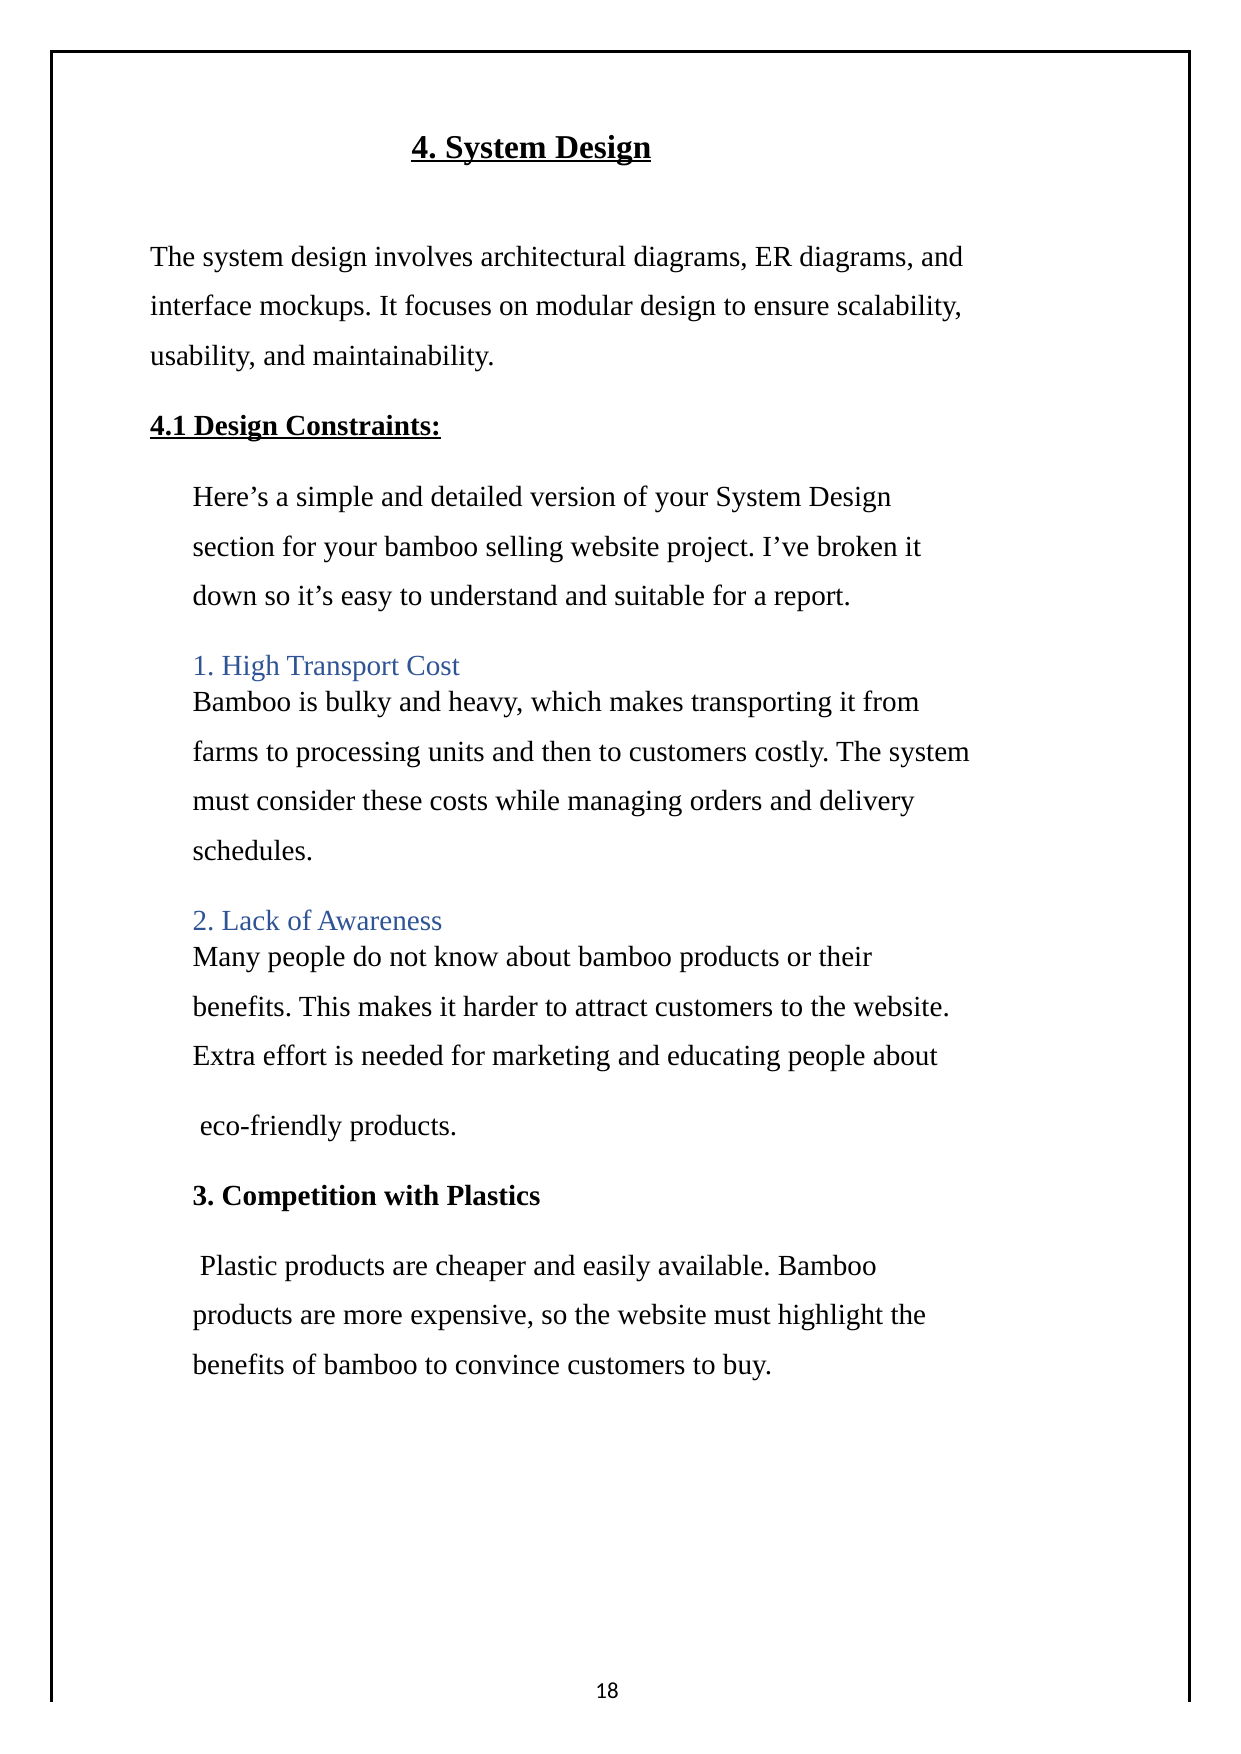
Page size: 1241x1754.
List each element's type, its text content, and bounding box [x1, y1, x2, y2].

text Many people do not know about bamboo products or their benefits. This makes it harder to attract customers to the website. Extra effort is needed for marketing and educating people about [192, 939, 978, 1072]
subtitle 1. High Transport Cost [192, 648, 1064, 682]
text Here’s a simple and detailed version of your System Design section for your bamboo selling website project. I’ve broken it down so it’s easy to understand and suitable for a report. [192, 479, 978, 612]
text Plastic products are cheaper and easily available. Bamboo products are more expensive, so the website must highlight the benefits of bamboo to convince customers to buy. [192, 1248, 978, 1381]
text eco-friendly products. [192, 1108, 978, 1142]
subtitle 4. System Design [4, 127, 1058, 165]
text Bamboo is bulky and heavy, which makes transporting it from farms to processing units and then to customers costly. The system must consider these costs while managing orders and delivery schedules. [192, 684, 978, 867]
subtitle 2. Lack of Awareness [192, 903, 1064, 936]
text 4.1 Design Constraints: [150, 408, 1064, 441]
text 3. Competition with Plastics [192, 1178, 978, 1212]
text The system design involves architectural diagrams, ER diagrams, and interface mockups. It focuses on modular design to ensure scalability, usability, and maintainability. [150, 239, 978, 372]
